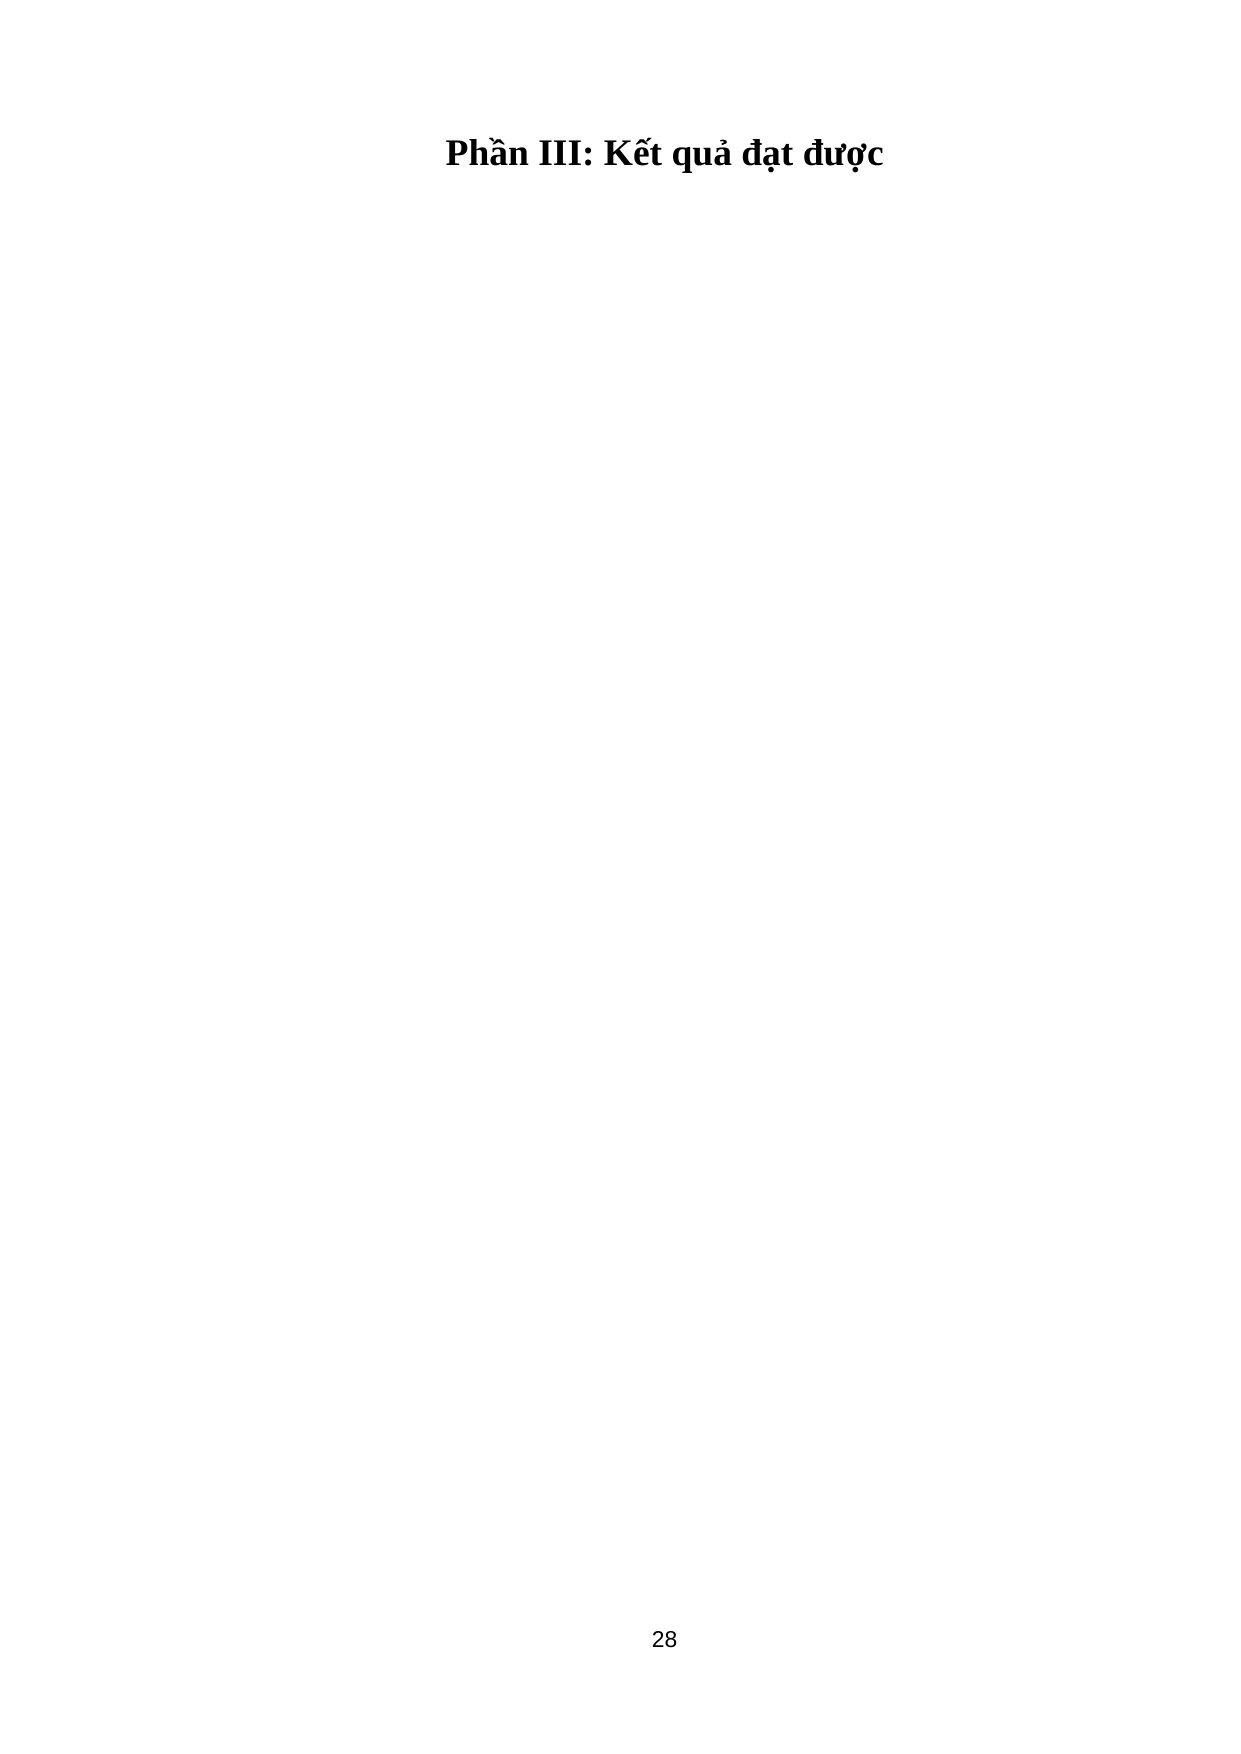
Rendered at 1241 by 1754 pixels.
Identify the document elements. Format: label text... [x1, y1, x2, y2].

subtitle Phần III: Kết quả đạt được [177, 131, 1152, 174]
